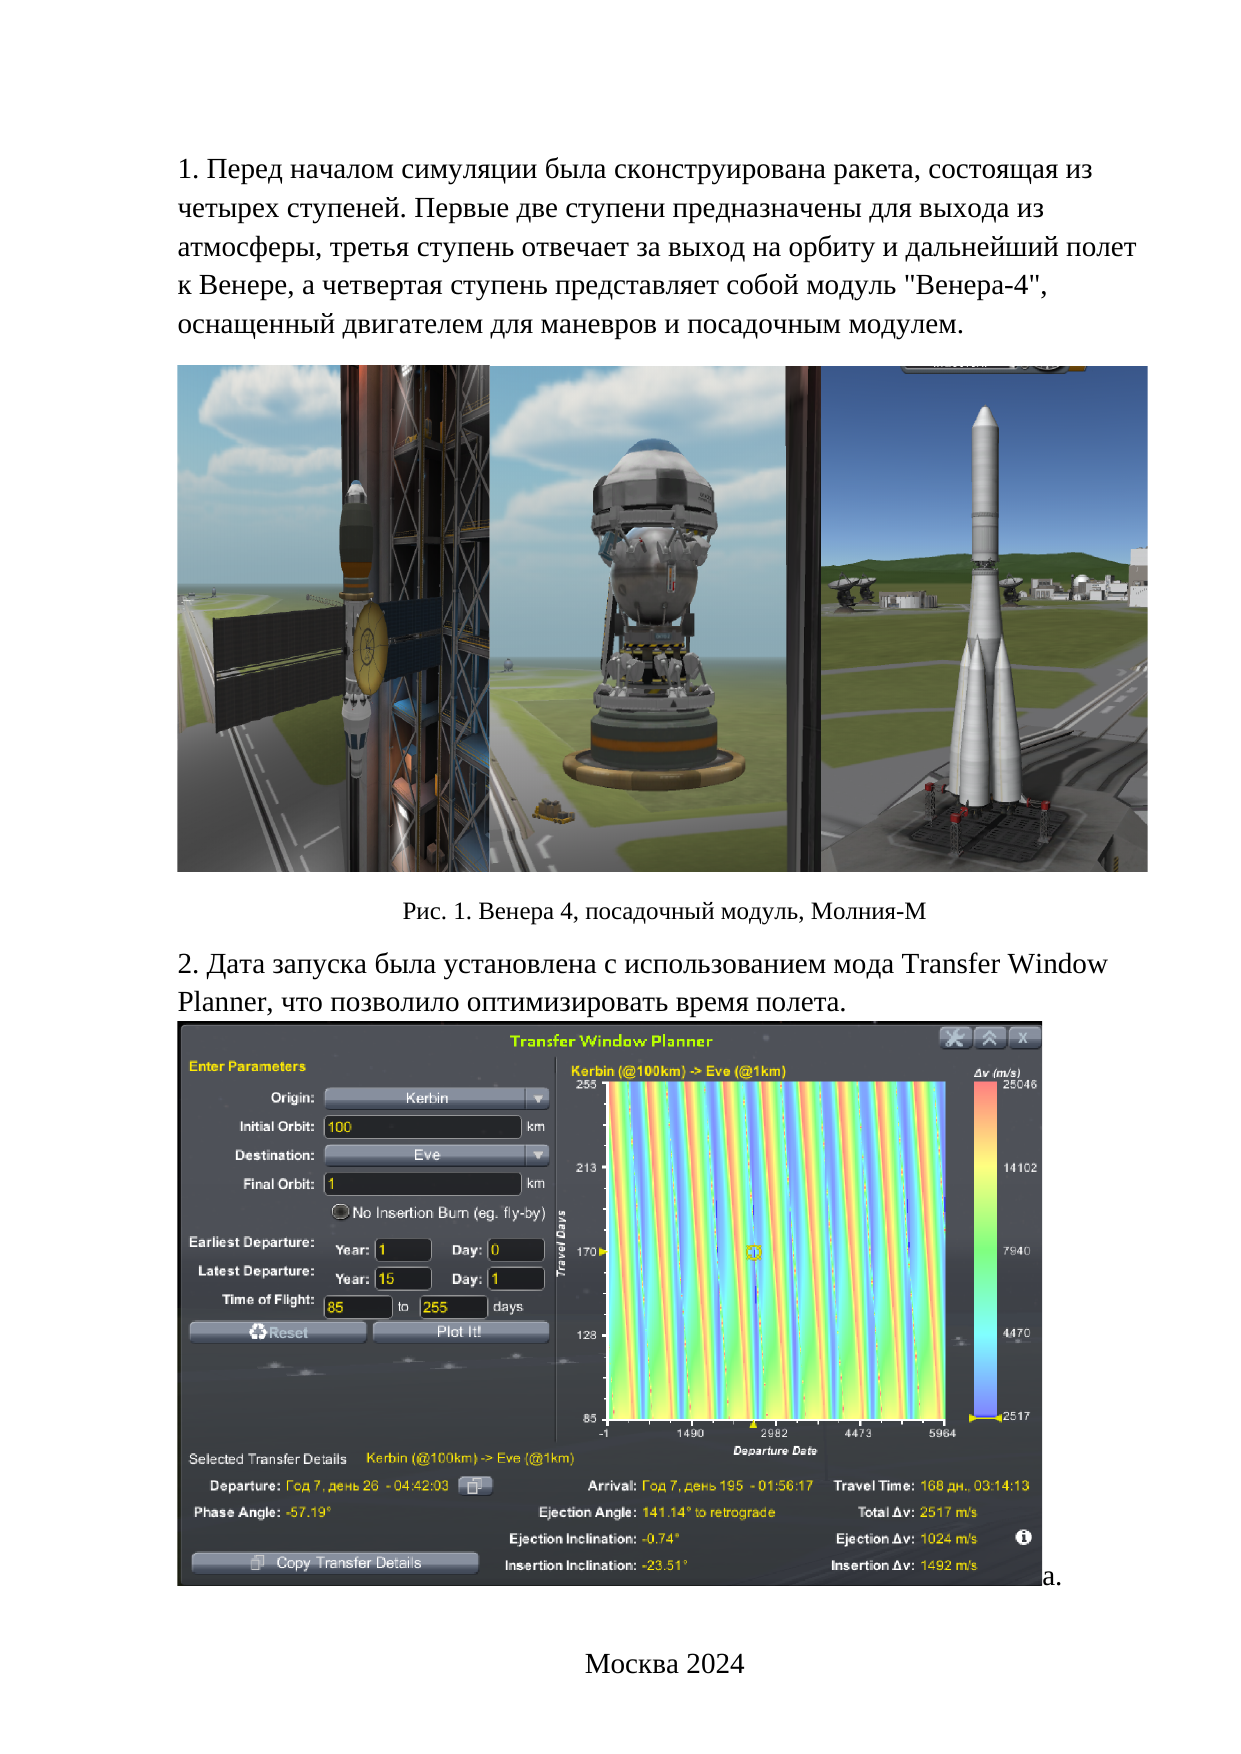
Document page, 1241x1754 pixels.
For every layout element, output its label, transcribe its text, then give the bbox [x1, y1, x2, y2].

text 1. Перед началом симуляции была сконструирована ракета, состоящая из четырех ступеней. Первые две ступени предназначены для выхода из атмосферы, третья ступень отвечает за выход на орбиту и дальнейший полет к Венере, а четвертая ступень представляет собой модуль "Венера-4", оснащенный двигателем для маневров и посадочным модулем. [177, 152, 1152, 339]
picture [177, 365, 1148, 872]
text Рис. 1. Венера 4, посадочный модуль, Молния-М [177, 896, 1152, 925]
picture [177, 1021, 1043, 1586]
